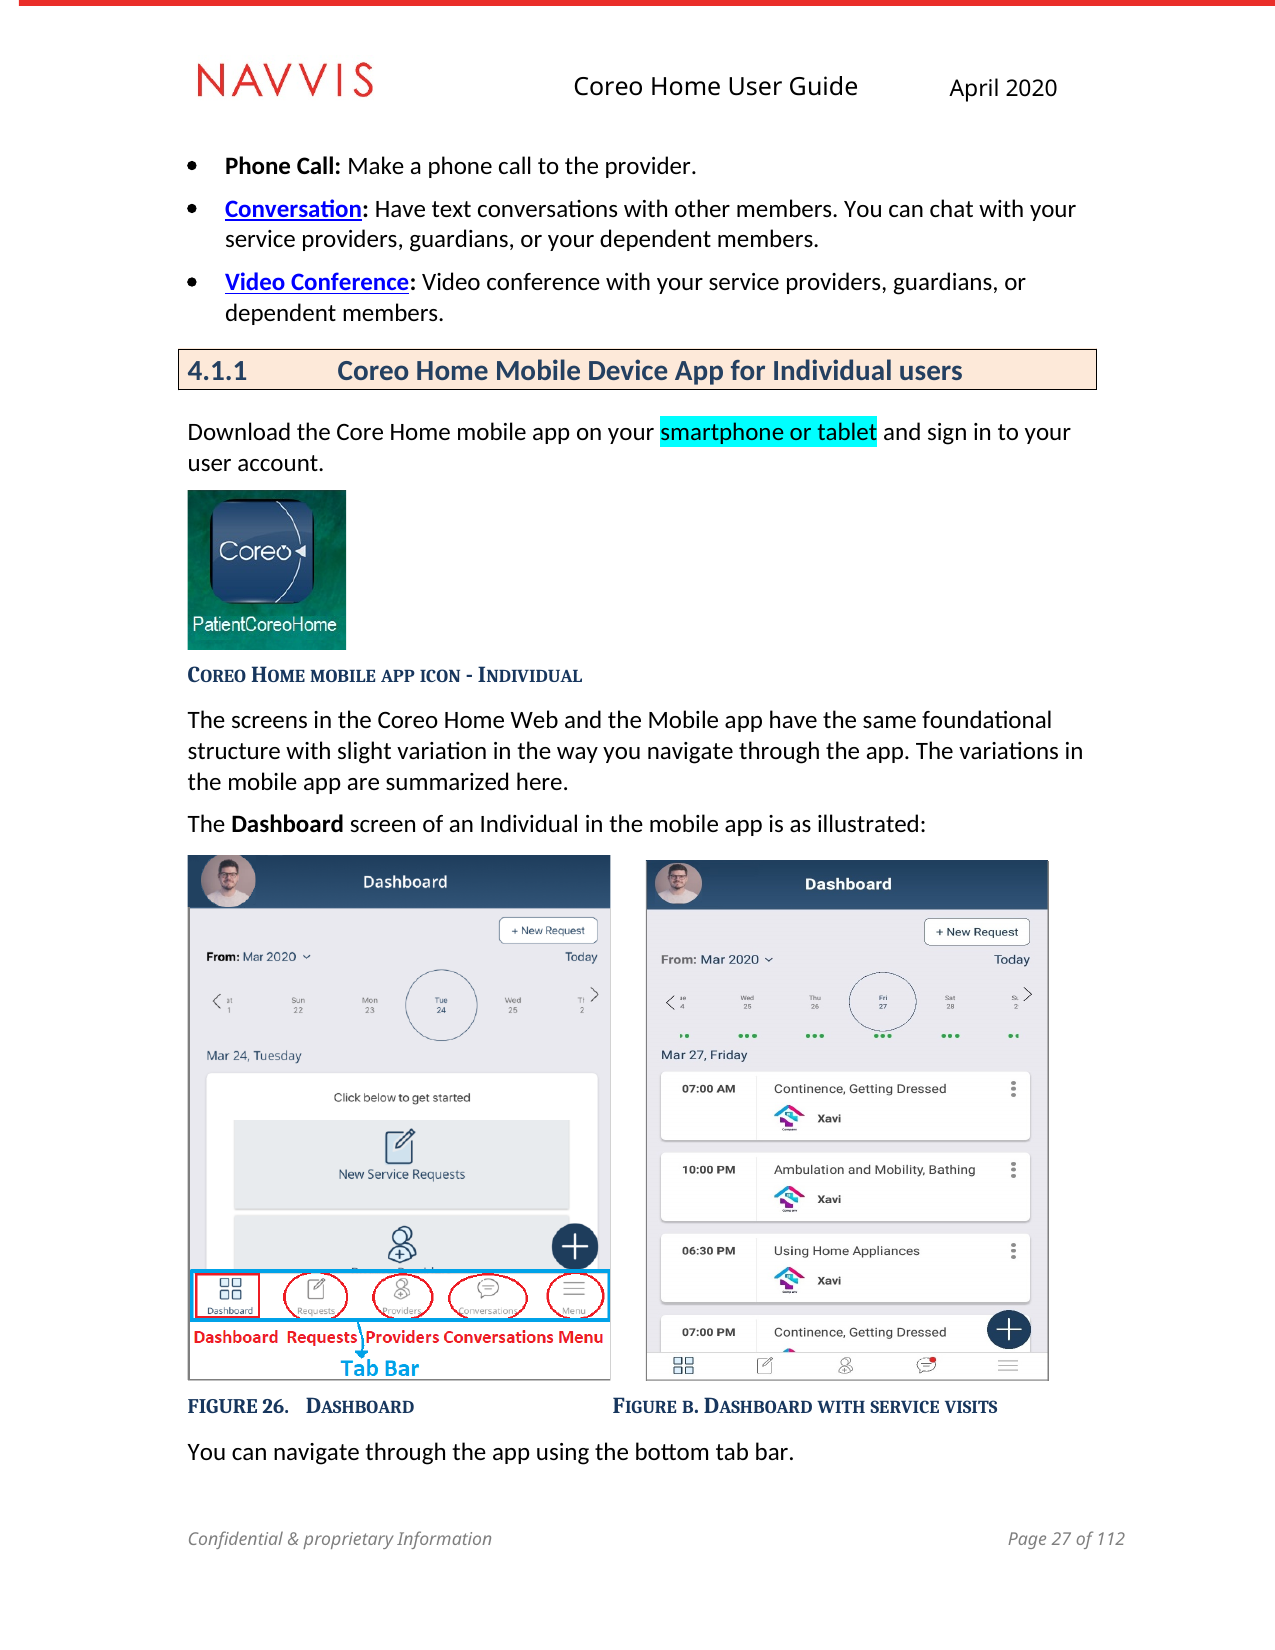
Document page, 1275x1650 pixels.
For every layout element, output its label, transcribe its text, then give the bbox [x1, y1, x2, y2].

picture [187, 55, 383, 104]
picture [187, 855, 611, 1381]
text Coreo Home mobile app icon - Individual [187, 662, 1087, 688]
picture [645, 860, 1049, 1381]
text The Dashboard screen of an Individual in the mobile app is as illustrated: [187, 809, 1087, 839]
list Phone Call: Make a phone call to the provider. [187, 150, 1087, 181]
subtitle Coreo Home Mobile Device App for Individual users [179, 350, 1096, 389]
text The screens in the Coreo Home Web and the Mobile app have the same foundational structure with slight variation in the way you navigate through the app. The variations in the mobile app are summarized here. [187, 704, 1087, 796]
list Conversation: Have text conversations with other members. You can chat with your service providers, guardians, or your dependent members. [187, 193, 1087, 254]
picture [187, 490, 347, 650]
text Dashboard Figure b. Dashboard with service visits [187, 1393, 1087, 1420]
text Download the Core Home mobile app on your smartphone or tablet and sign in to your user account. [187, 416, 1087, 477]
text You can navigate through the app using the bottom tab bar. [187, 1436, 1087, 1467]
picture [194, 1274, 607, 1317]
list Video Conference: Video conference with your service providers, guardians, or dependent members. [187, 267, 1087, 328]
